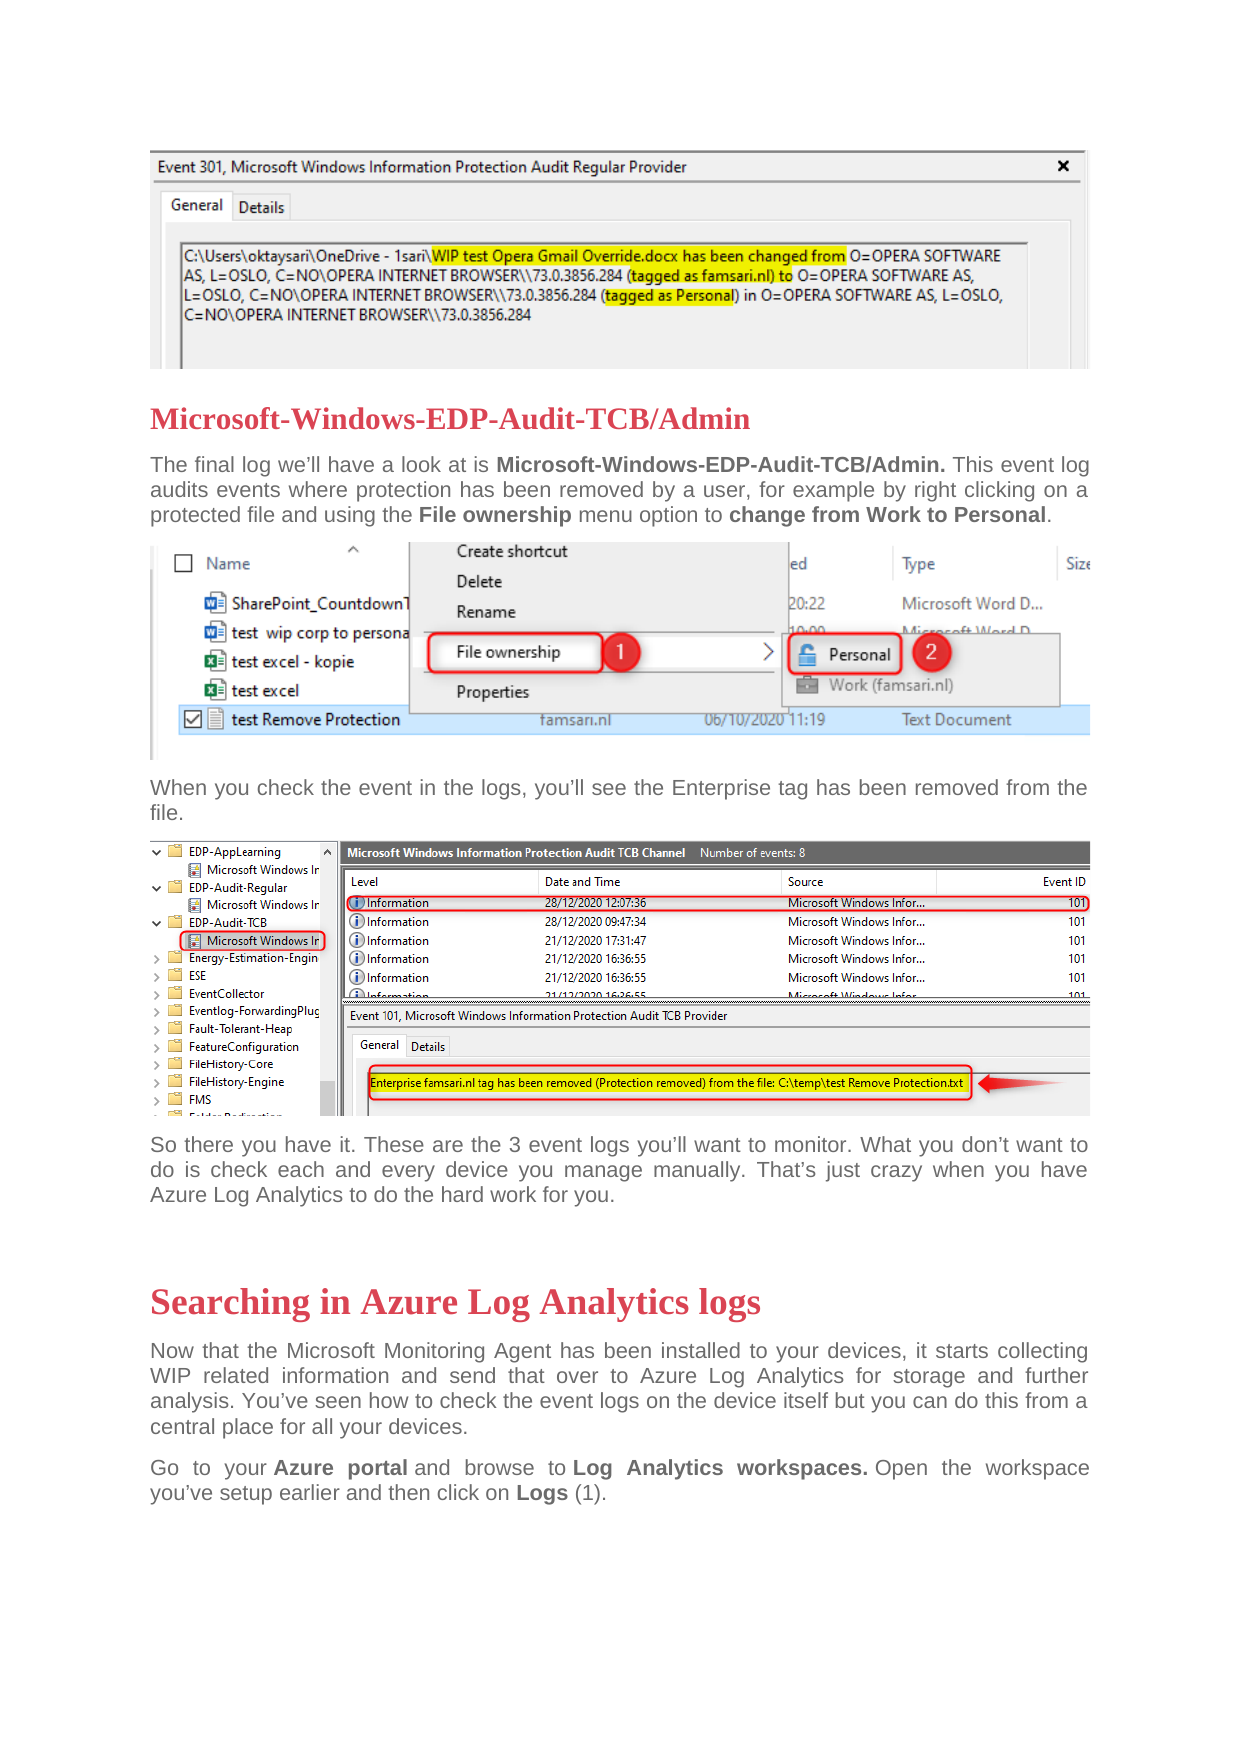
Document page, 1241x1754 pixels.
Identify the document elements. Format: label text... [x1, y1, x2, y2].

text Now that the Microsoft Monitoring Agent has been installed to your devices, it starts collecting WIP related information and send that over to Azure Log Analytics for storage and further analysis. You’ve seen how to check the event logs on the device itself but you can do this from a central place for all your devices. [150, 1338, 1090, 1439]
picture [150, 542, 1091, 760]
text When you check the event in the logs, you’ll see the Enterprise tag has been removed from the file. [150, 775, 1090, 825]
picture [150, 840, 1091, 1116]
text Microsoft-Windows-EDP-Audit-TCB/Admin [150, 400, 1090, 436]
text The final log we’ll have a look at is Microsoft-Windows-EDP-Audit-TCB/Admin. This event log audits events where protection has been removed by a user, for example by right clicking on a protected file and using the File ownership menu option to change from Work to Personal. [150, 452, 1090, 527]
text Go to your Azure portal and browse to Log Analytics workspaces. Open the workspace you’ve setup earlier and then click on Logs (1). [150, 1454, 1090, 1505]
picture [150, 150, 1091, 369]
text Searching in Azure Log Analytics logs [150, 1279, 1090, 1322]
text So there you have it. These are the 3 event logs you’ll want to monitor. What you don’t want to do is check each and every device you manage manually. That’s just crazy when you have Azure Log Analytics to do the hard work for you. [150, 1132, 1090, 1207]
